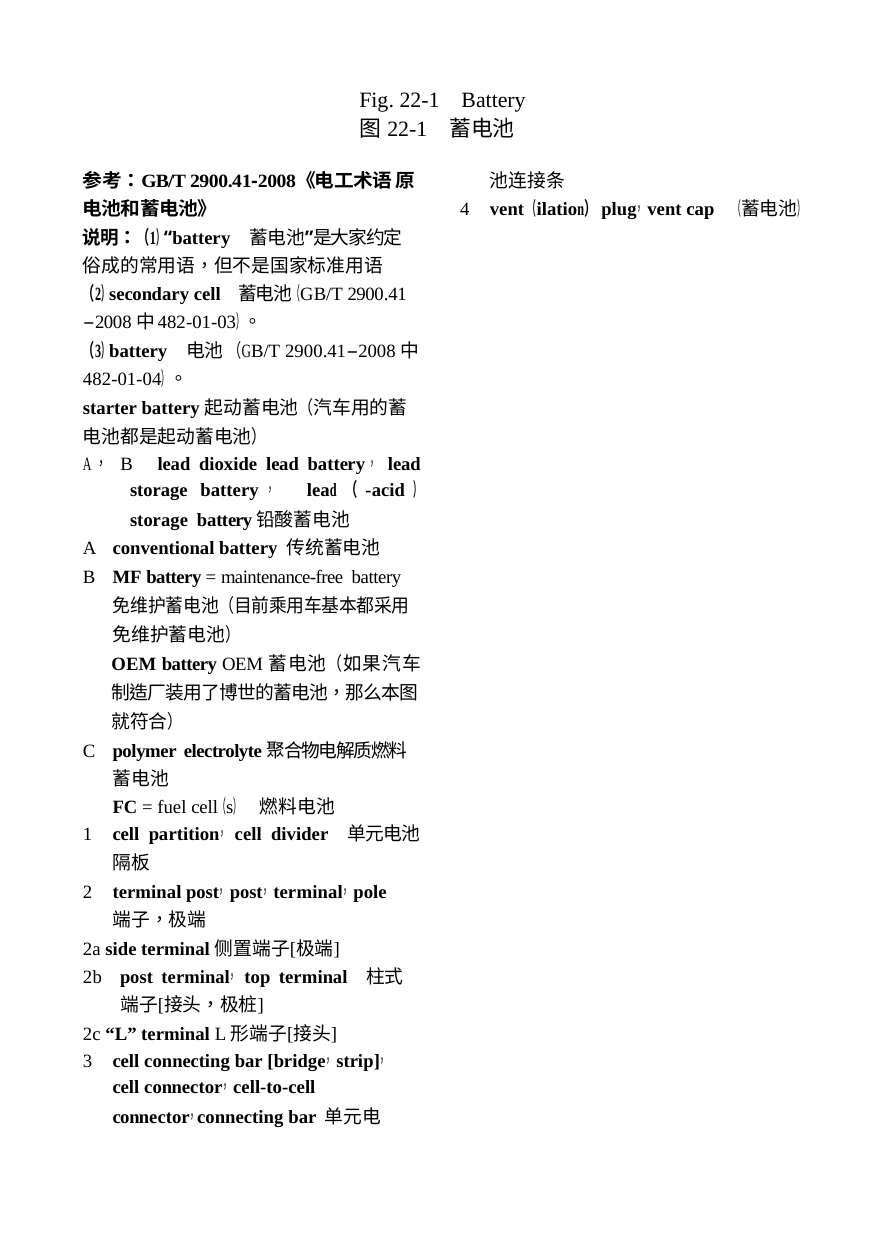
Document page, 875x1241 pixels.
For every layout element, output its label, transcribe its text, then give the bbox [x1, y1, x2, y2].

text A， B lead dioxide lead battery， lead storage battery， lead（-acid） storage battery铅酸蓄电池 [83, 453, 421, 532]
list cell partition， cell divider 单元电池隔板 [83, 820, 420, 875]
text （2）secondary cell 蓄电池（GB/T 2900.41 [83, 281, 421, 305]
text 2b post terminal， top terminal 柱式端子[接头，极桩] [83, 963, 420, 1017]
text 2a side terminal 侧置端子[极端] [83, 935, 421, 960]
text 说明：（1）“battery 蓄电池”是大家约定俗成的常用语，但不是国家标准用语 [83, 224, 421, 278]
list cell connecting bar [bridge， strip]， cell connector， cell-to-cell connector， connecting bar 单元电池连接条 [460, 167, 803, 193]
text 图 22-1 蓄电池 [359, 113, 834, 143]
list cell connecting bar [bridge， strip]， cell connector， cell-to-cell connector， connecting bar 单元电池连接条 [83, 1050, 389, 1129]
text FC = fuel cell（s） 燃料电池 [112, 794, 421, 818]
text 2c “L” terminal L 形端子[接头] [83, 1020, 421, 1046]
list conventional battery 传统蓄电池 [83, 537, 421, 559]
subtitle Fig. 22-1 Battery [359, 87, 834, 113]
text starter battery 起动蓄电池（汽车用的蓄电池都是起动蓄电池） [83, 394, 421, 448]
list terminal post， post， terminal， pole 端子，极端 [83, 878, 420, 932]
text 参考：GB/T 2900.41-2008《电工术语 原电池和蓄电池》 [83, 167, 421, 221]
text -2008 中 482-01-03）。 [83, 308, 421, 334]
list polymer electrolyte 聚合物电解质燃料蓄电池 [83, 737, 421, 791]
text （3）battery 电池 （GB/T 2900.41-2008 中 [83, 337, 421, 363]
list MF battery = maintenance-free battery 免维护蓄电池（目前乘用车基本都采用免维护蓄电池） [83, 563, 421, 647]
text 482-01-04）。 [83, 366, 421, 391]
list vent （ilation） plug， vent cap （蓄电池） [460, 198, 834, 220]
text OEM battery OEM 蓄电池（如果汽车制造厂装用了博世的蓄电池，那么本图就符合） [111, 651, 421, 734]
